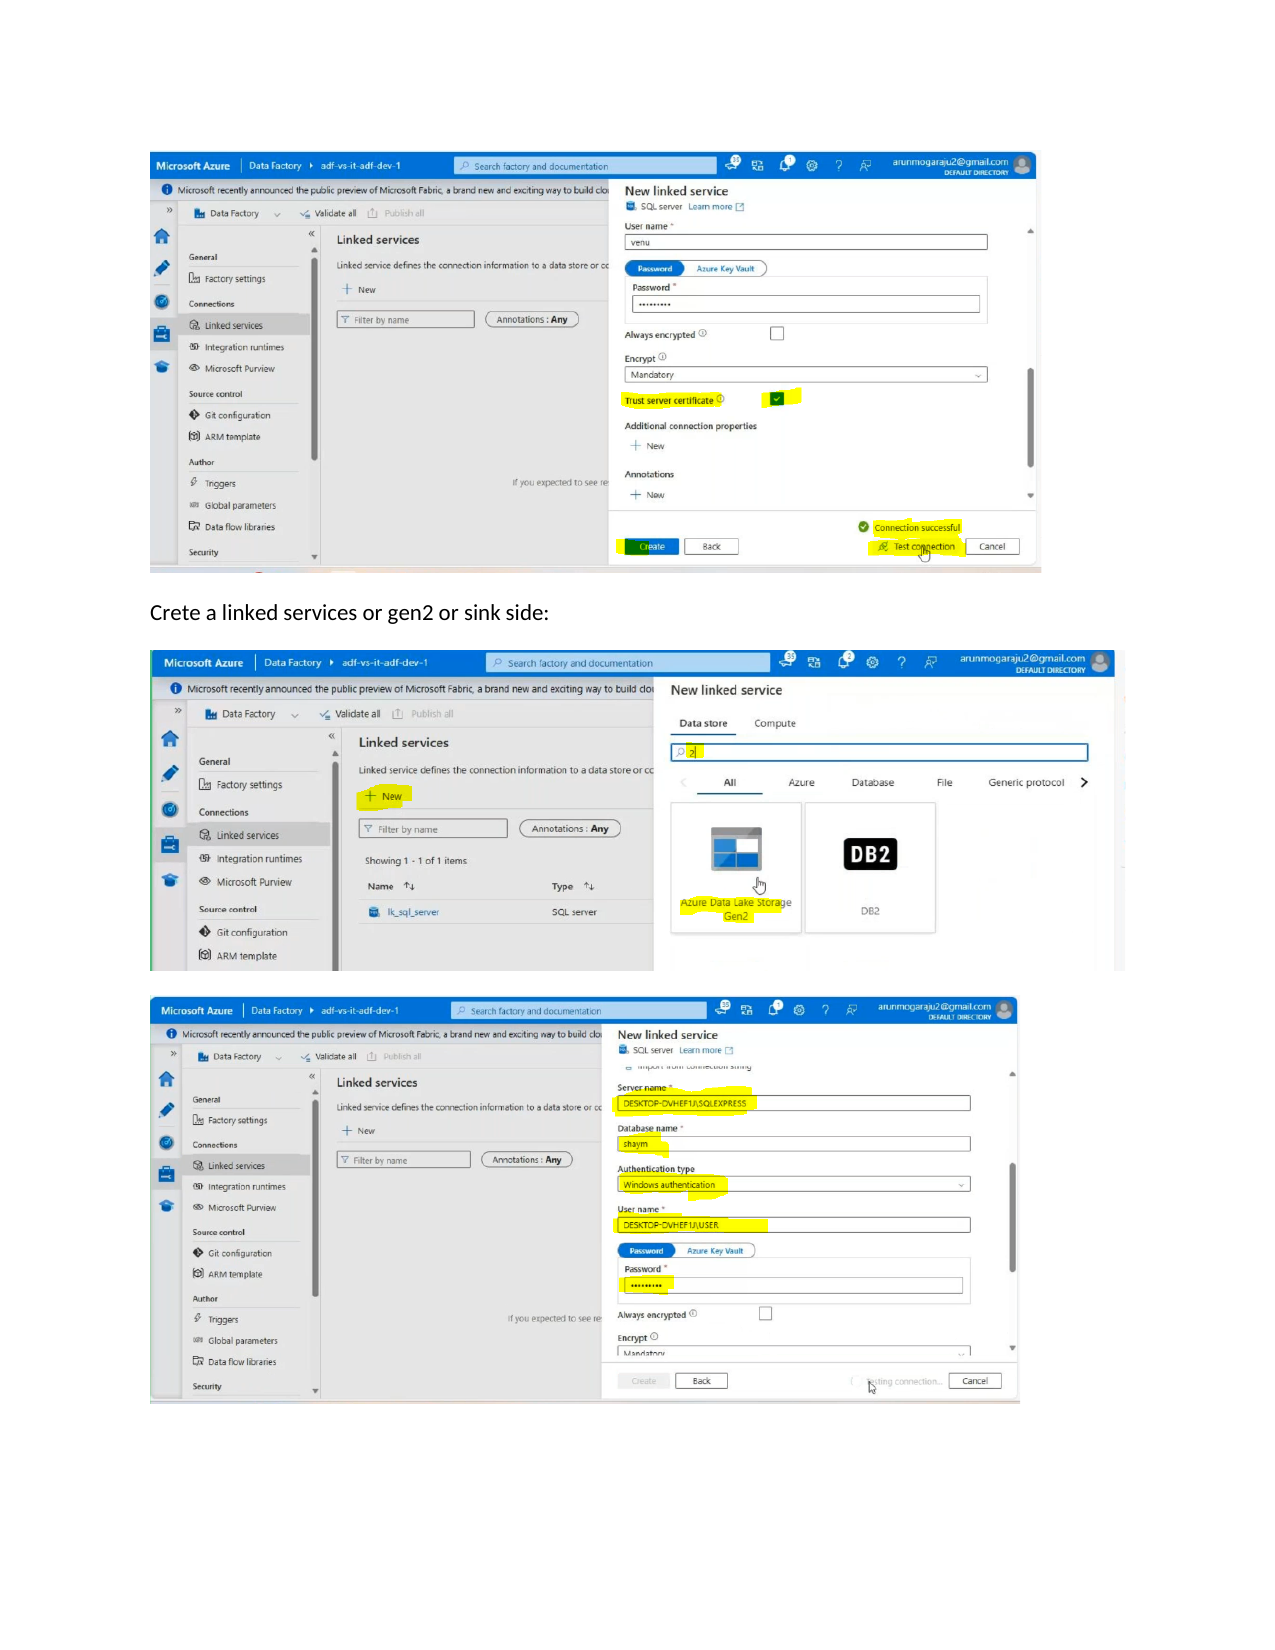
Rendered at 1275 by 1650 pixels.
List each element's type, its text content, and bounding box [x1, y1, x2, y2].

picture [150, 995, 1021, 1404]
picture [150, 650, 1125, 971]
picture [150, 150, 1042, 573]
text Crete a linked services or gen2 or sink side: [150, 598, 1125, 626]
